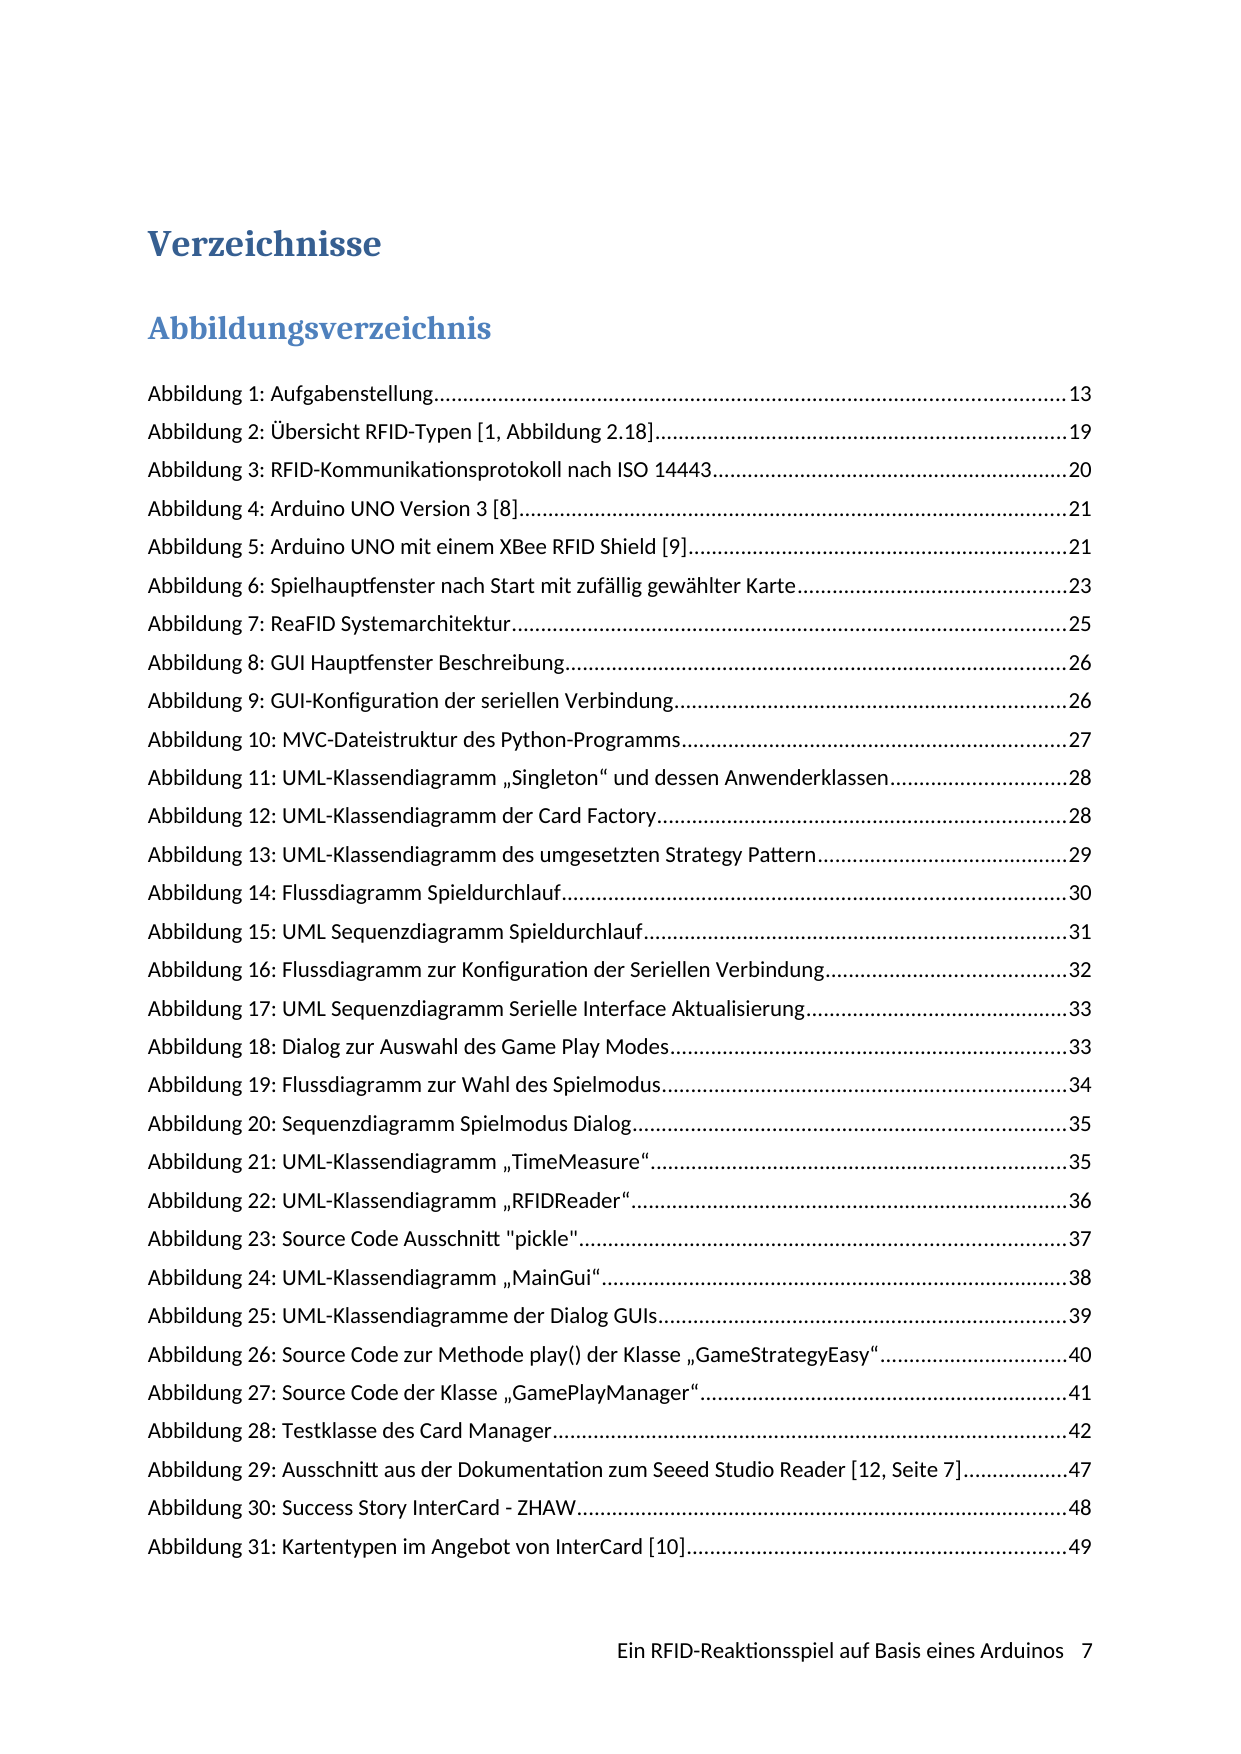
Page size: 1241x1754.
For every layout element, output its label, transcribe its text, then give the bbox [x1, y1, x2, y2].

text Abbildung 27: Source Code der Klasse „GamePlayManager“ 41 [148, 1378, 1093, 1406]
text Abbildung 11: UML-Klassendiagramm „Singleton“ und dessen Anwenderklassen 28 [148, 763, 1093, 791]
text Abbildung 2: Übersicht RFID-Typen [1, Abbildung 2.18] 19 [148, 417, 1093, 445]
text Abbildung 9: GUI-Konfiguration der seriellen Verbindung 26 [148, 686, 1093, 714]
text Abbildung 31: Kartentypen im Angebot von InterCard [10] 49 [148, 1532, 1093, 1560]
text Abbildung 20: Sequenzdiagramm Spielmodus Dialog 35 [148, 1109, 1093, 1137]
text Abbildung 5: Arduino UNO mit einem XBee RFID Shield [9] 21 [148, 532, 1093, 561]
text Abbildung 30: Success Story InterCard - ZHAW 48 [148, 1493, 1093, 1521]
text Abbildung 7: ReaFID Systemarchitektur 25 [148, 609, 1093, 637]
text Abbildung 18: Dialog zur Auswahl des Game Play Modes 33 [148, 1032, 1093, 1060]
text Abbildung 14: Flussdiagramm Spieldurchlauf 30 [148, 878, 1093, 906]
text Abbildung 21: UML-Klassendiagramm „TimeMeasure“ 35 [148, 1147, 1093, 1176]
text Abbildung 8: GUI Hauptfenster Beschreibung 26 [148, 648, 1093, 676]
subtitle Verzeichnisse [148, 223, 1093, 266]
text Abbildung 10: MVC-Dateistruktur des Python-Programms 27 [148, 725, 1093, 753]
text Abbildung 17: UML Sequenzdiagramm Serielle Interface Aktualisierung 33 [148, 994, 1093, 1022]
text Abbildung 23: Source Code Ausschnitt "pickle" 37 [148, 1224, 1093, 1252]
text Abbildung 1: Aufgabenstellung 13 [148, 379, 1093, 407]
text Abbildung 15: UML Sequenzdiagramm Spieldurchlauf 31 [148, 917, 1093, 945]
text Abbildung 29: Ausschnitt aus der Dokumentation zum Seeed Studio Reader [12, Seite 7] 47 [148, 1455, 1093, 1483]
text Abbildung 4: Arduino UNO Version 3 [8] 21 [148, 494, 1093, 522]
text Abbildung 6: Spielhauptfenster nach Start mit zufällig gewählter Karte 23 [148, 571, 1093, 599]
text Abbildung 16: Flussdiagramm zur Konfiguration der Seriellen Verbindung 32 [148, 955, 1093, 983]
text Abbildung 13: UML-Klassendiagramm des umgesetzten Strategy Pattern 29 [148, 840, 1093, 868]
text Abbildung 28: Testklasse des Card Manager 42 [148, 1417, 1093, 1444]
text Abbildung 26: Source Code zur Methode play() der Klasse „GameStrategyEasy“ 40 [148, 1340, 1093, 1368]
text Abbildung 3: RFID-Kommunikationsprotokoll nach ISO 14443 20 [148, 456, 1093, 484]
text Abbildung 12: UML-Klassendiagramm der Card Factory 28 [148, 802, 1093, 829]
subtitle Abbildungsverzeichnis [148, 310, 1093, 348]
text Abbildung 22: UML-Klassendiagramm „RFIDReader“ 36 [148, 1186, 1093, 1214]
text Abbildung 25: UML-Klassendiagramme der Dialog GUIs 39 [148, 1301, 1093, 1329]
text Abbildung 19: Flussdiagramm zur Wahl des Spielmodus 34 [148, 1071, 1093, 1099]
text Abbildung 24: UML-Klassendiagramm „MainGui“ 38 [148, 1263, 1093, 1291]
